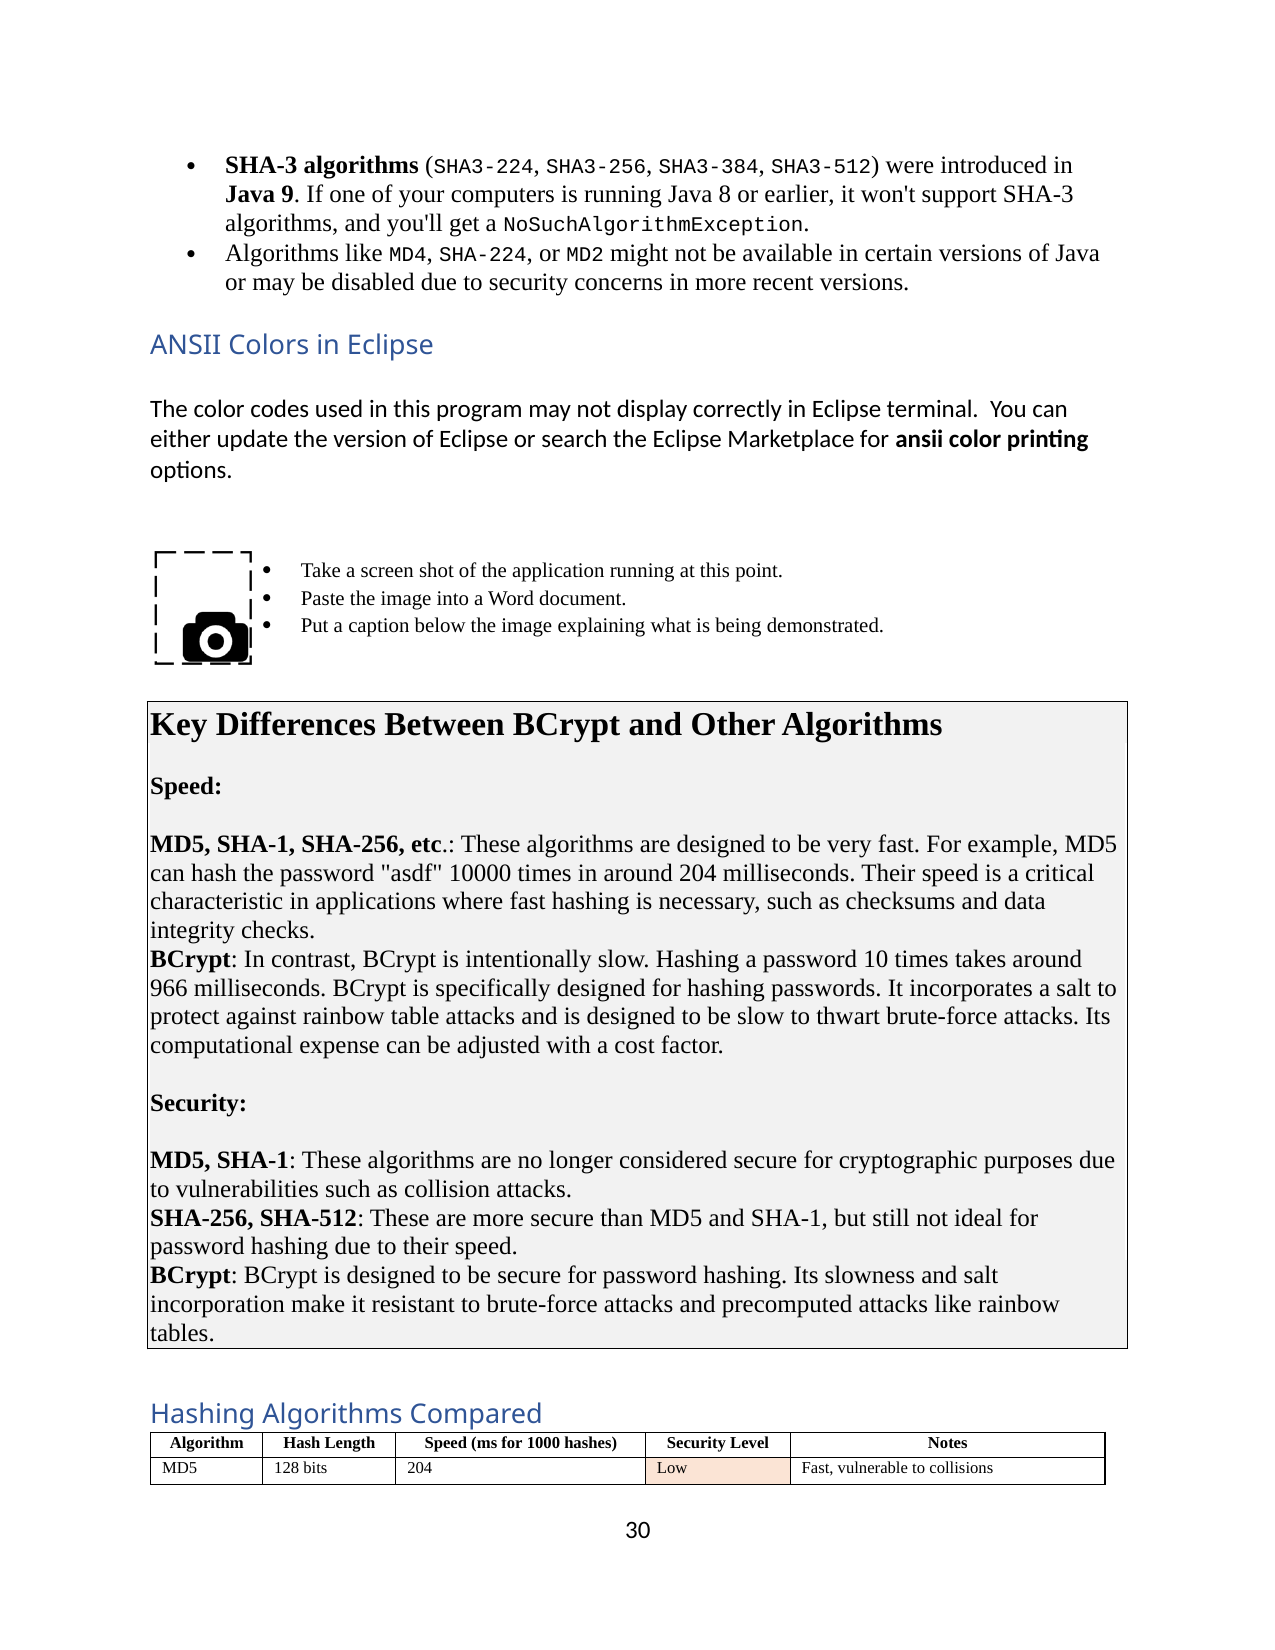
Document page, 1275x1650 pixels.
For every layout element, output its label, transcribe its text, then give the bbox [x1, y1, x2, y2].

text The color codes used in this program may not display correctly in Eclipse terminal. You can either update the version of Eclipse or search the Eclipse Marketplace for ansii color printing options. [150, 393, 1125, 484]
text Security: [150, 1088, 1125, 1116]
text SHA-256, SHA-512: These are more secure than MD5 and SHA-1, but still not ideal for password hashing due to their speed. [150, 1203, 1125, 1257]
list SHA-3 algorithms (SHA3-224, SHA3-256, SHA3-384, SHA3-512) were introduced in Java 9. If one of your computers is running Java 8 or earlier, it won't support SHA-3 algorithms, and you'll get a NoSuchAlgorithmException. [187, 150, 1125, 238]
text MD5, SHA-1: These algorithms are no longer considered secure for cryptographic purposes due to vulnerabilities such as collision attacks. [150, 1145, 1125, 1203]
text BCrypt: BCrypt is designed to be secure for password hashing. Its slowness and salt incorporation make it resistant to brute-force attacks and precomputed attacks like rainbow tables. [148, 1257, 1127, 1348]
text MD5, SHA-1, SHA-256, etc.: These algorithms are designed to be very fast. For example, MD5 can hash the password "asdf" 10000 times in around 204 milliseconds. Their speed is a critical characteristic in applications where fast hashing is necessary, such as checksums and data integrity checks. [150, 829, 1125, 944]
table_cell MD5 [151, 1458, 262, 1484]
table_header Speed (ms for 1000 hashes) [396, 1433, 645, 1457]
table_cell Fast, vulnerable to collisions [791, 1458, 1104, 1484]
text Speed: [150, 771, 1125, 800]
subtitle Hashing Algorithms Compared [150, 1395, 1125, 1432]
table_header Security Level [646, 1433, 790, 1457]
table_header Notes [791, 1433, 1104, 1457]
table_cell 128 bits [263, 1458, 395, 1484]
list Algorithms like MD4, SHA-224, or MD2 might not be available in certain versions of Java or may be disabled due to security concerns in more recent versions. [187, 238, 1125, 296]
table_cell 204 [396, 1458, 645, 1484]
table_cell Low [646, 1458, 790, 1484]
table_header Hash Length [263, 1433, 395, 1457]
text Key Differences Between BCrypt and Other Algorithms [148, 702, 1127, 743]
text BCrypt: In contrast, BCrypt is intentionally slow. Hashing a password 10 times takes around 966 milliseconds. BCrypt is specifically designed for hashing passwords. It incorporates a salt to protect against rainbow table attacks and is designed to be slow to thwart brute-force attacks. Its computational expense can be adjusted with a cost factor. [150, 944, 1125, 1059]
subtitle ANSII Colors in Eclipse [150, 325, 1125, 362]
picture [150, 545, 255, 671]
table_header Algorithm [151, 1433, 262, 1457]
